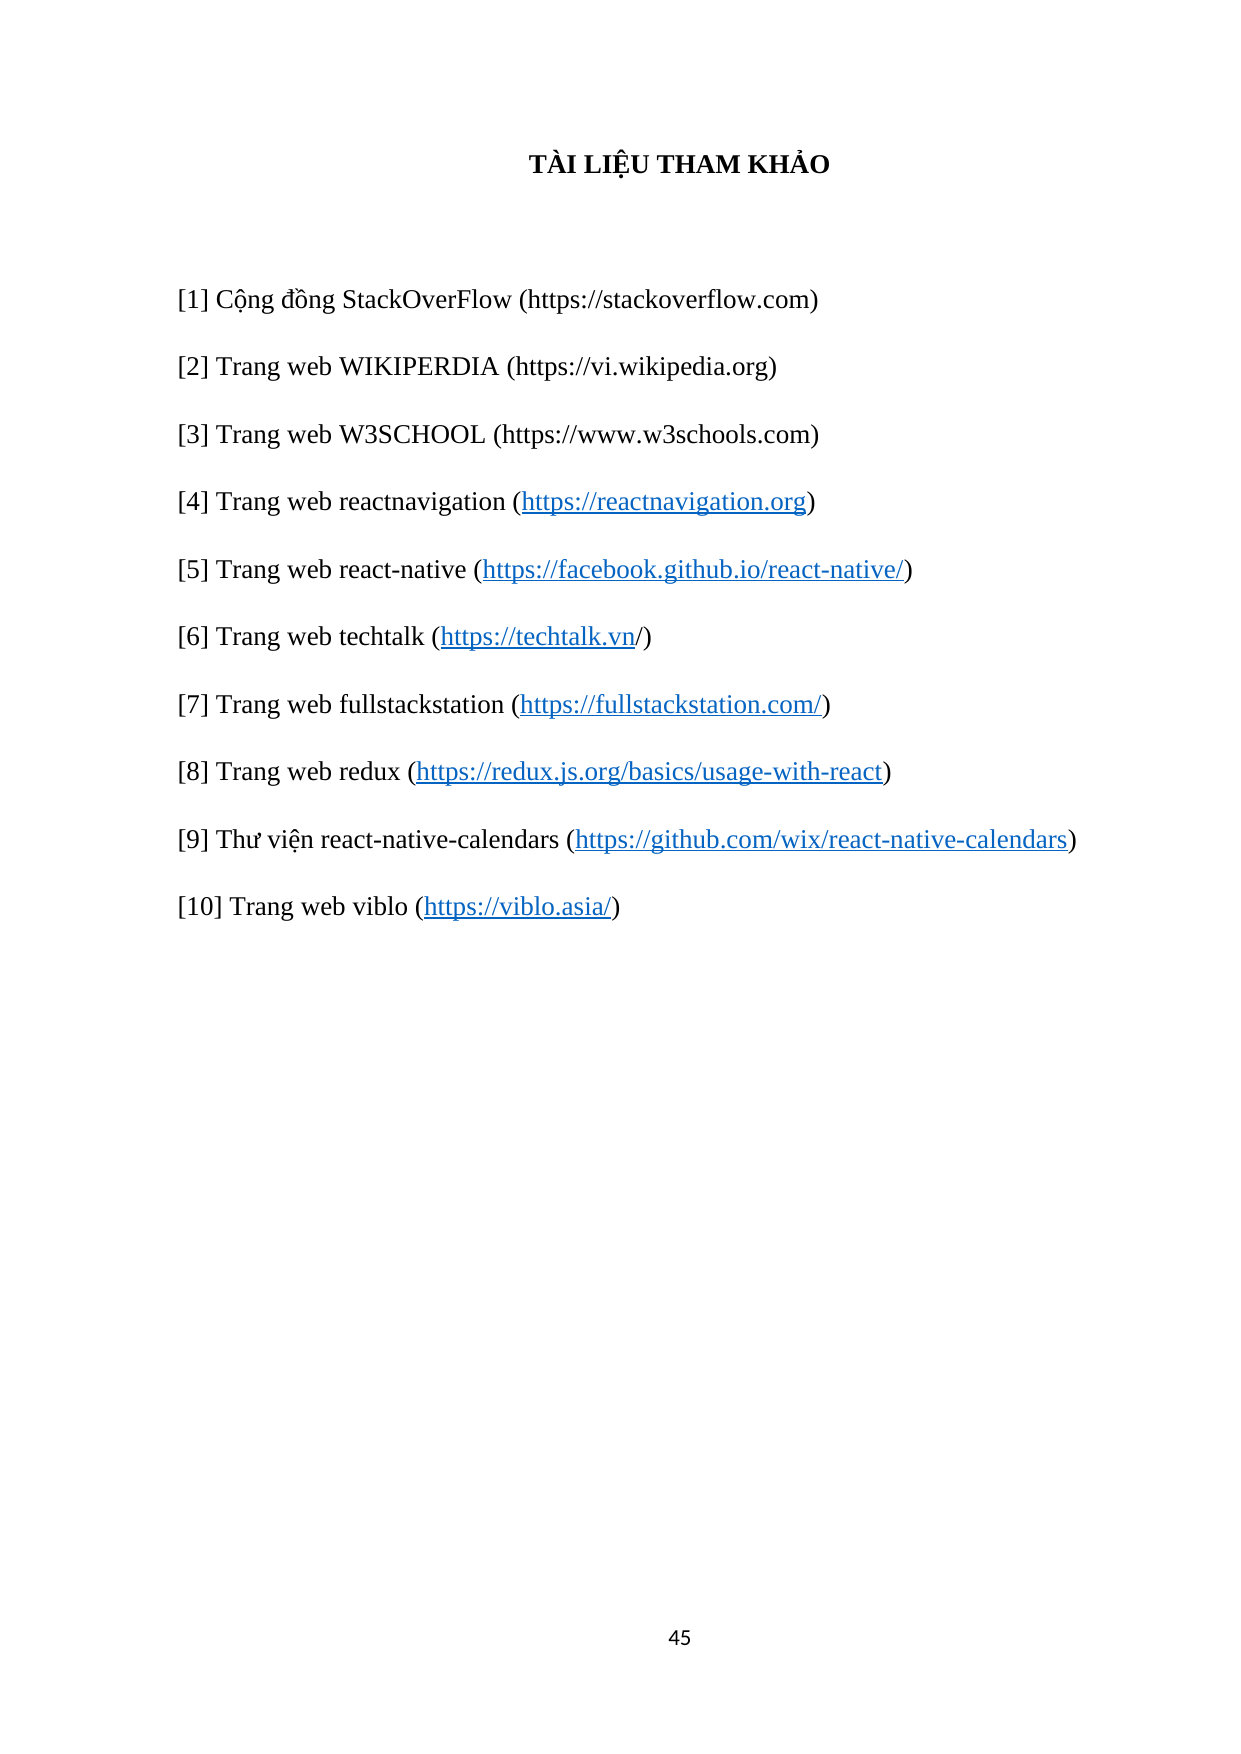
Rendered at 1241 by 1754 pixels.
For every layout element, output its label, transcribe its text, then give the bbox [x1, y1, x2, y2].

text [4] Trang web reactnavigation (https://reactnavigation.org) [177, 485, 1122, 516]
text [2] Trang web WIKIPERDIA (https://vi.wikipedia.org) [177, 350, 1122, 381]
text [8] Trang web redux (https://redux.js.org/basics/usage-with-react) [177, 755, 1122, 786]
text [3] Trang web W3SCHOOL (https://www.w3schools.com) [177, 418, 1122, 449]
text [6] Trang web techtalk (https://techtalk.vn/) [177, 620, 1122, 651]
text [5] Trang web react-native (https://facebook.github.io/react-native/) [177, 553, 1122, 584]
text [1] Cộng đồng StackOverFlow (https://stackoverflow.com) [177, 283, 1122, 314]
text TÀI LIỆU THAM KHẢO [177, 148, 1122, 179]
text [10] Trang web viblo (https://viblo.asia/) [177, 890, 1122, 921]
text [9] Thư viện react-native-calendars (https://github.com/wix/react-native-calendars) [177, 823, 1122, 854]
text [7] Trang web fullstackstation (https://fullstackstation.com/) [177, 688, 1122, 719]
